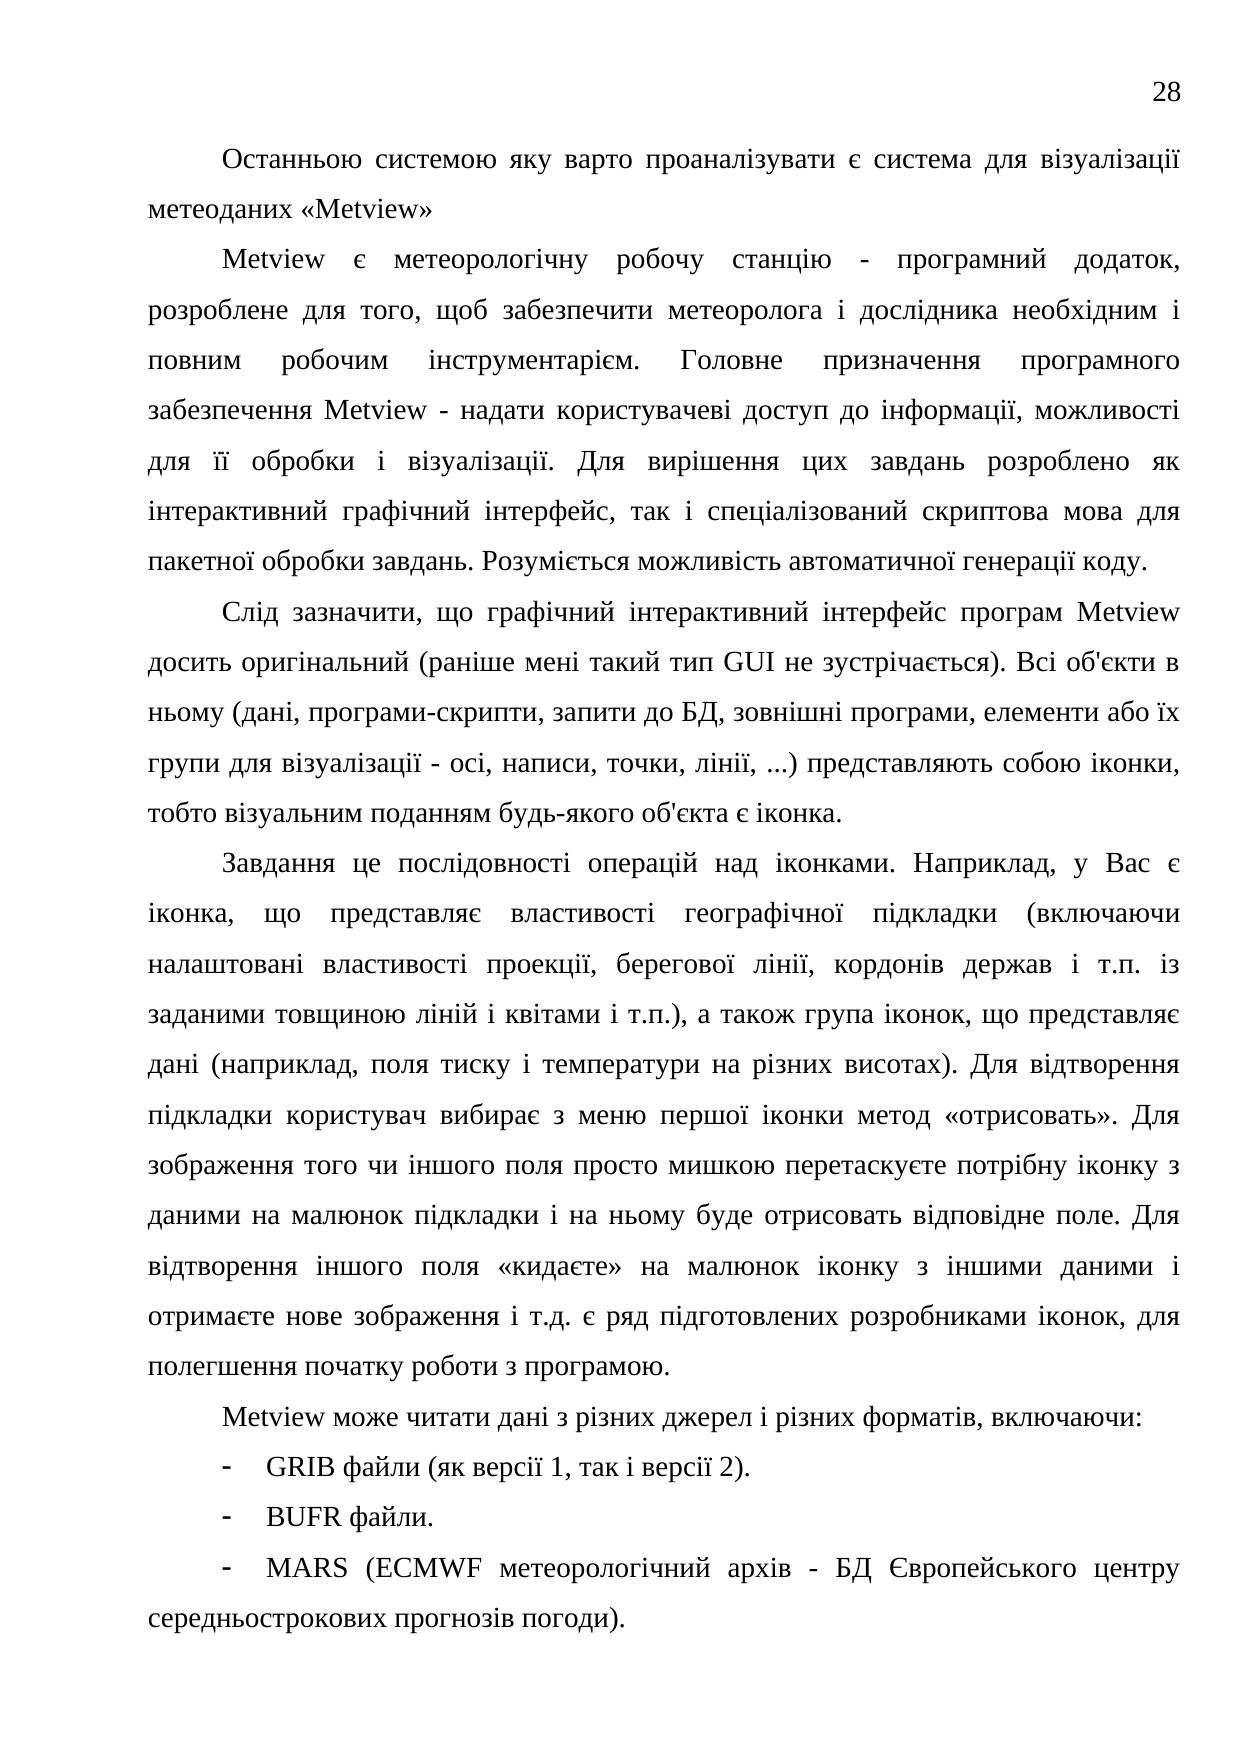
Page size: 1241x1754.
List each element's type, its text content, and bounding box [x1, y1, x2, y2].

text Слід зазначити, що графічний інтерактивний інтерфейс програм Metview досить оригінальний (раніше мені такий тип GUI не зустрічається). Всі об'єкти в ньому (дані, програми-скрипти, запити до БД, зовнішні програми, елементи або їх групи для візуалізації - осі, написи, точки, лінії, ...) представляють собою іконки, тобто візуальним поданням будь-якого об'єкта є іконка. [148, 594, 1181, 828]
text Останньою системою яку варто проаналізувати є система для візуалізації метеоданих «Metview» [148, 141, 1181, 225]
list MARS (ECMWF метеорологічний архів - БД Європейського центру середньострокових прогнозів погоди). [148, 1550, 1181, 1634]
text Metview є метеорологічну робочу станцію - програмний додаток, розроблене для того, щоб забезпечити метеоролога і дослідника необхідним і повним робочим інструментарієм. Головне призначення програмного забезпечення Metview - надати користувачеві доступ до інформації, можливості для її обробки і візуалізації. Для вирішення цих завдань розроблено як інтерактивний графічний інтерфейс, так і спеціалізований скриптова мова для пакетної обробки завдань. Розуміється можливість автоматичної генерації коду. [148, 242, 1181, 577]
list GRIB файли (як версії 1, так і версії 2). [148, 1449, 1181, 1483]
text Metview може читати дані з різних джерел і різних форматів, включаючи: [148, 1399, 1181, 1432]
list BUFR файли. [148, 1499, 1181, 1533]
text Завдання це послідовності операцій над іконками. Наприклад, у Вас є іконка, що представляє властивості географічної підкладки (включаючи налаштовані властивості проекції, берегової лінії, кордонів держав і т.п. із заданими товщиною ліній і квітами і т.п.), а також група іконок, що представляє дані (наприклад, поля тиску і температури на різних висотах). Для відтворення підкладки користувач вибирає з меню першої іконки метод «отрисовать». Для зображення того чи іншого поля просто мишкою перетаскуєте потрібну іконку з даними на малюнок підкладки і на ньому буде отрисовать відповідне поле. Для відтворення іншого поля «кидаєте» на малюнок іконку з іншими даними і отримаєте нове зображення і т.д. є ряд підготовлених розробниками іконок, для полегшення початку роботи з програмою. [148, 845, 1181, 1382]
